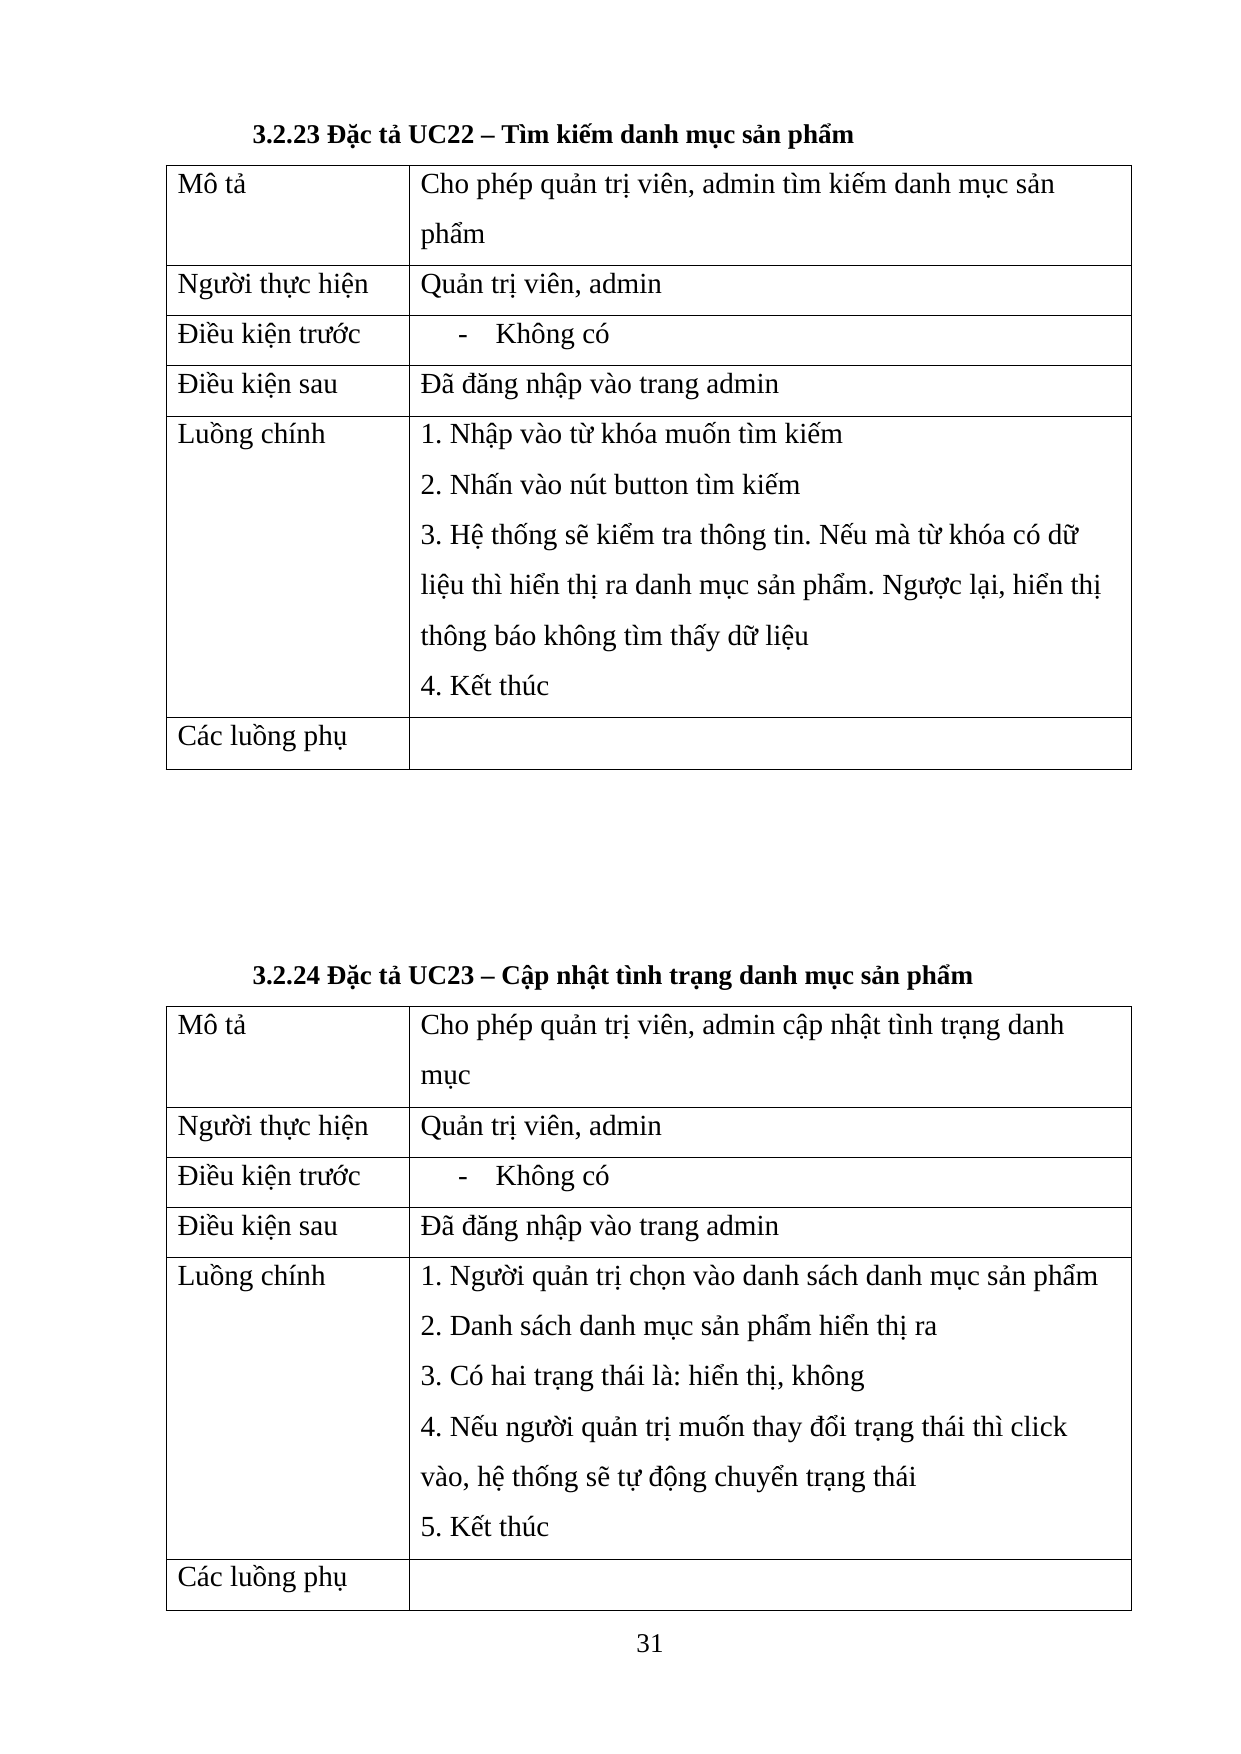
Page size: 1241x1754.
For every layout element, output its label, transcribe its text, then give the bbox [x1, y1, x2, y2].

table_cell 1. Nhập vào từ khóa muốn tìm kiếm 2. Nhấn vào nút button tìm kiếm 3. Hệ thống sẽ kiểm tra thông tin. Nếu mà từ khóa có dữ liệu thì hiển thị ra danh mục sản phẩm. Ngược lại, hiển thị thông báo không tìm thấy dữ liệu 4. Kết thúc [410, 417, 1131, 717]
table_header Cho phép quản trị viên, admin cập nhật tình trạng danh mục [410, 1007, 1131, 1107]
table_cell [410, 1560, 1131, 1610]
table_cell 1. Người quản trị chọn vào danh sách danh mục sản phẩm 2. Danh sách danh mục sản phẩm hiển thị ra 3. Có hai trạng thái là: hiển thị, không 4. Nếu người quản trị muốn thay đổi trạng thái thì click vào, hệ thống sẽ tự động chuyển trạng thái 5. Kết thúc [410, 1258, 1131, 1558]
table_cell Các luồng phụ [167, 1560, 409, 1610]
table_cell Điều kiện trước [167, 316, 409, 365]
table_cell Điều kiện sau [167, 1208, 409, 1257]
table_cell [410, 718, 1131, 768]
table_cell Đã đăng nhập vào trang admin [410, 366, 1131, 416]
table_cell Quản trị viên, admin [410, 1108, 1131, 1157]
table_cell Luồng chính [167, 1258, 409, 1558]
table_cell Không có [410, 316, 1131, 365]
table_cell Các luồng phụ [167, 718, 409, 768]
table_cell Người thực hiện [167, 266, 409, 315]
table_header Mô tả [167, 1007, 409, 1107]
table_cell Không có [410, 1158, 1131, 1207]
table_cell Đã đăng nhập vào trang admin [410, 1208, 1131, 1257]
subtitle 3.2.24 Đặc tả UC23 – Cập nhật tình trạng danh mục sản phẩm [177, 959, 1122, 991]
table_cell Người thực hiện [167, 1108, 409, 1157]
table_cell Quản trị viên, admin [410, 266, 1131, 315]
table_header Cho phép quản trị viên, admin tìm kiếm danh mục sản phẩm [410, 166, 1131, 265]
table_header Mô tả [167, 166, 409, 265]
table_cell Luồng chính [167, 417, 409, 717]
subtitle 3.2.23 Đặc tả UC22 – Tìm kiếm danh mục sản phẩm [177, 118, 1122, 149]
table_cell Điều kiện trước [167, 1158, 409, 1207]
table_cell Điều kiện sau [167, 366, 409, 416]
